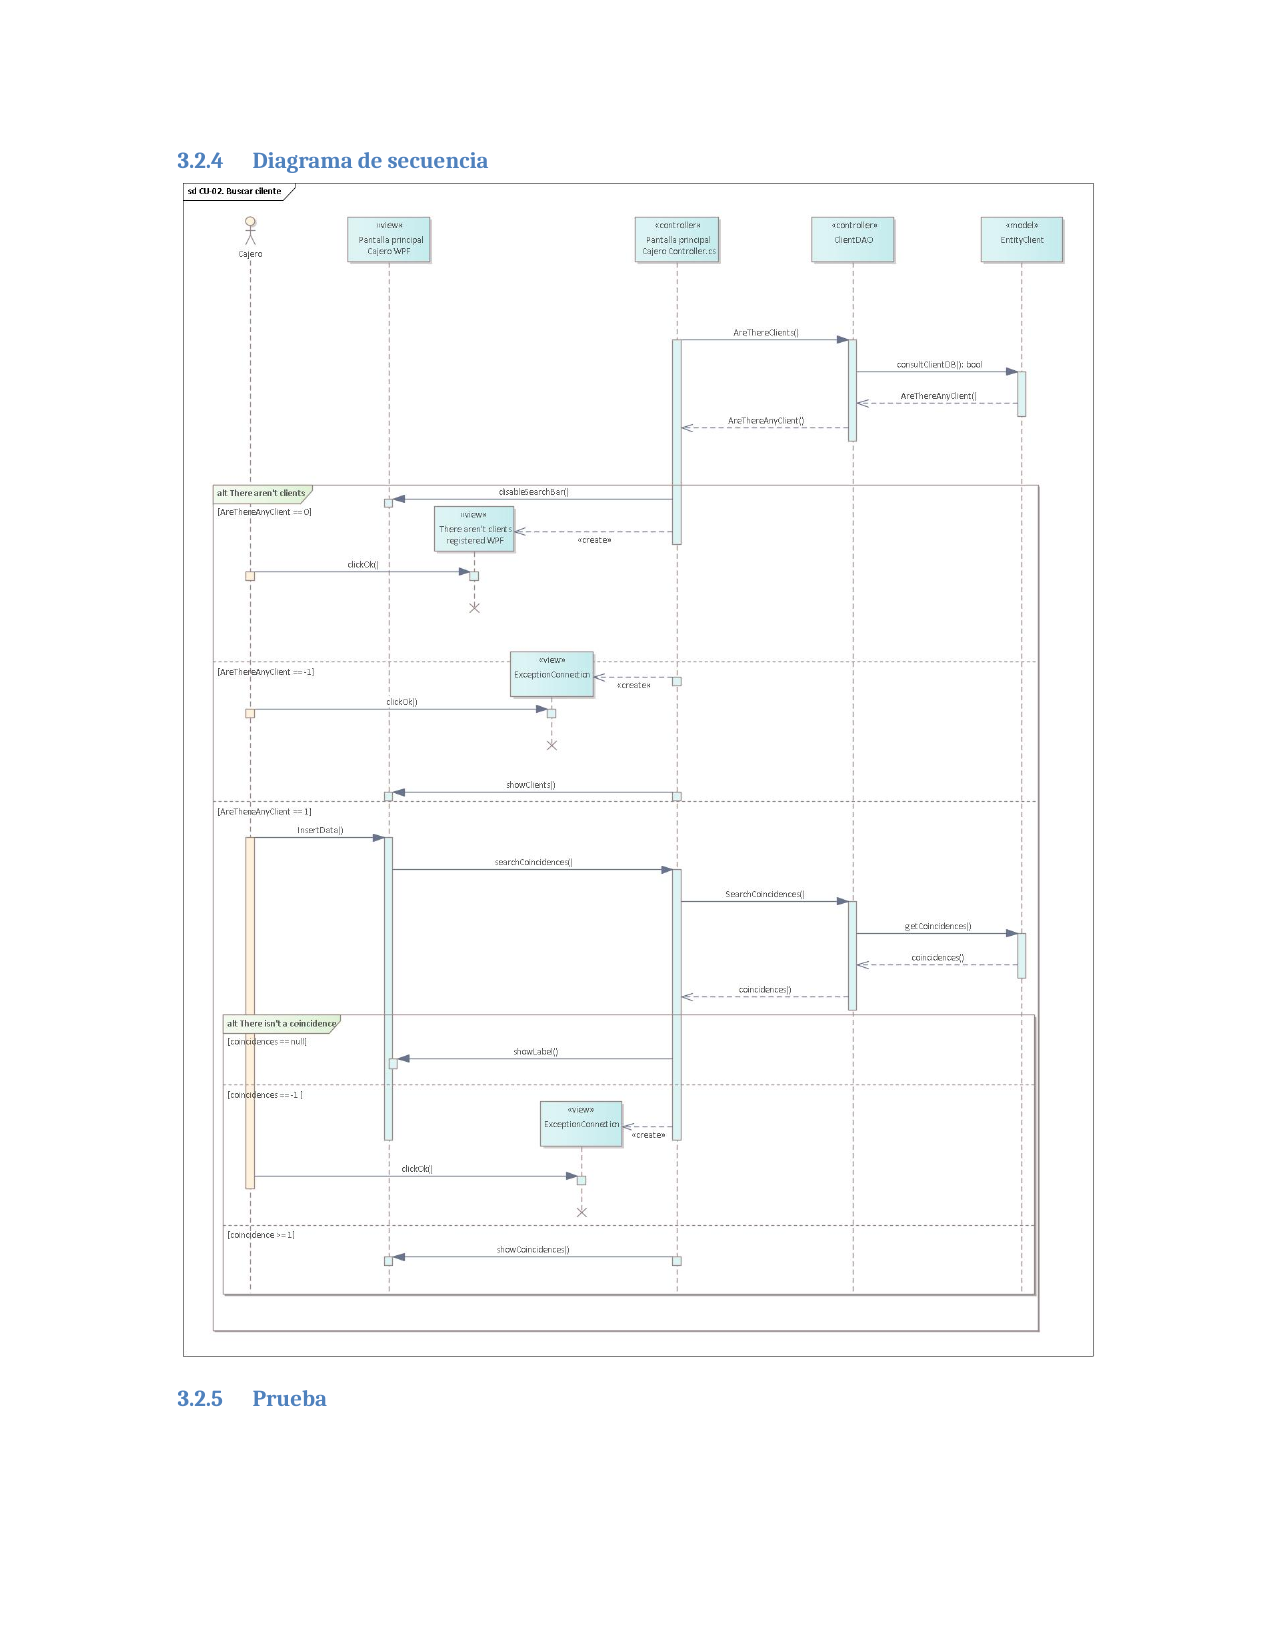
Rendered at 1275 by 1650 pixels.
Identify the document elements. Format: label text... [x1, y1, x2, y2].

picture [177, 177, 1098, 1361]
subtitle Prueba [177, 1386, 1098, 1412]
subtitle Diagrama de secuencia [177, 148, 1098, 174]
